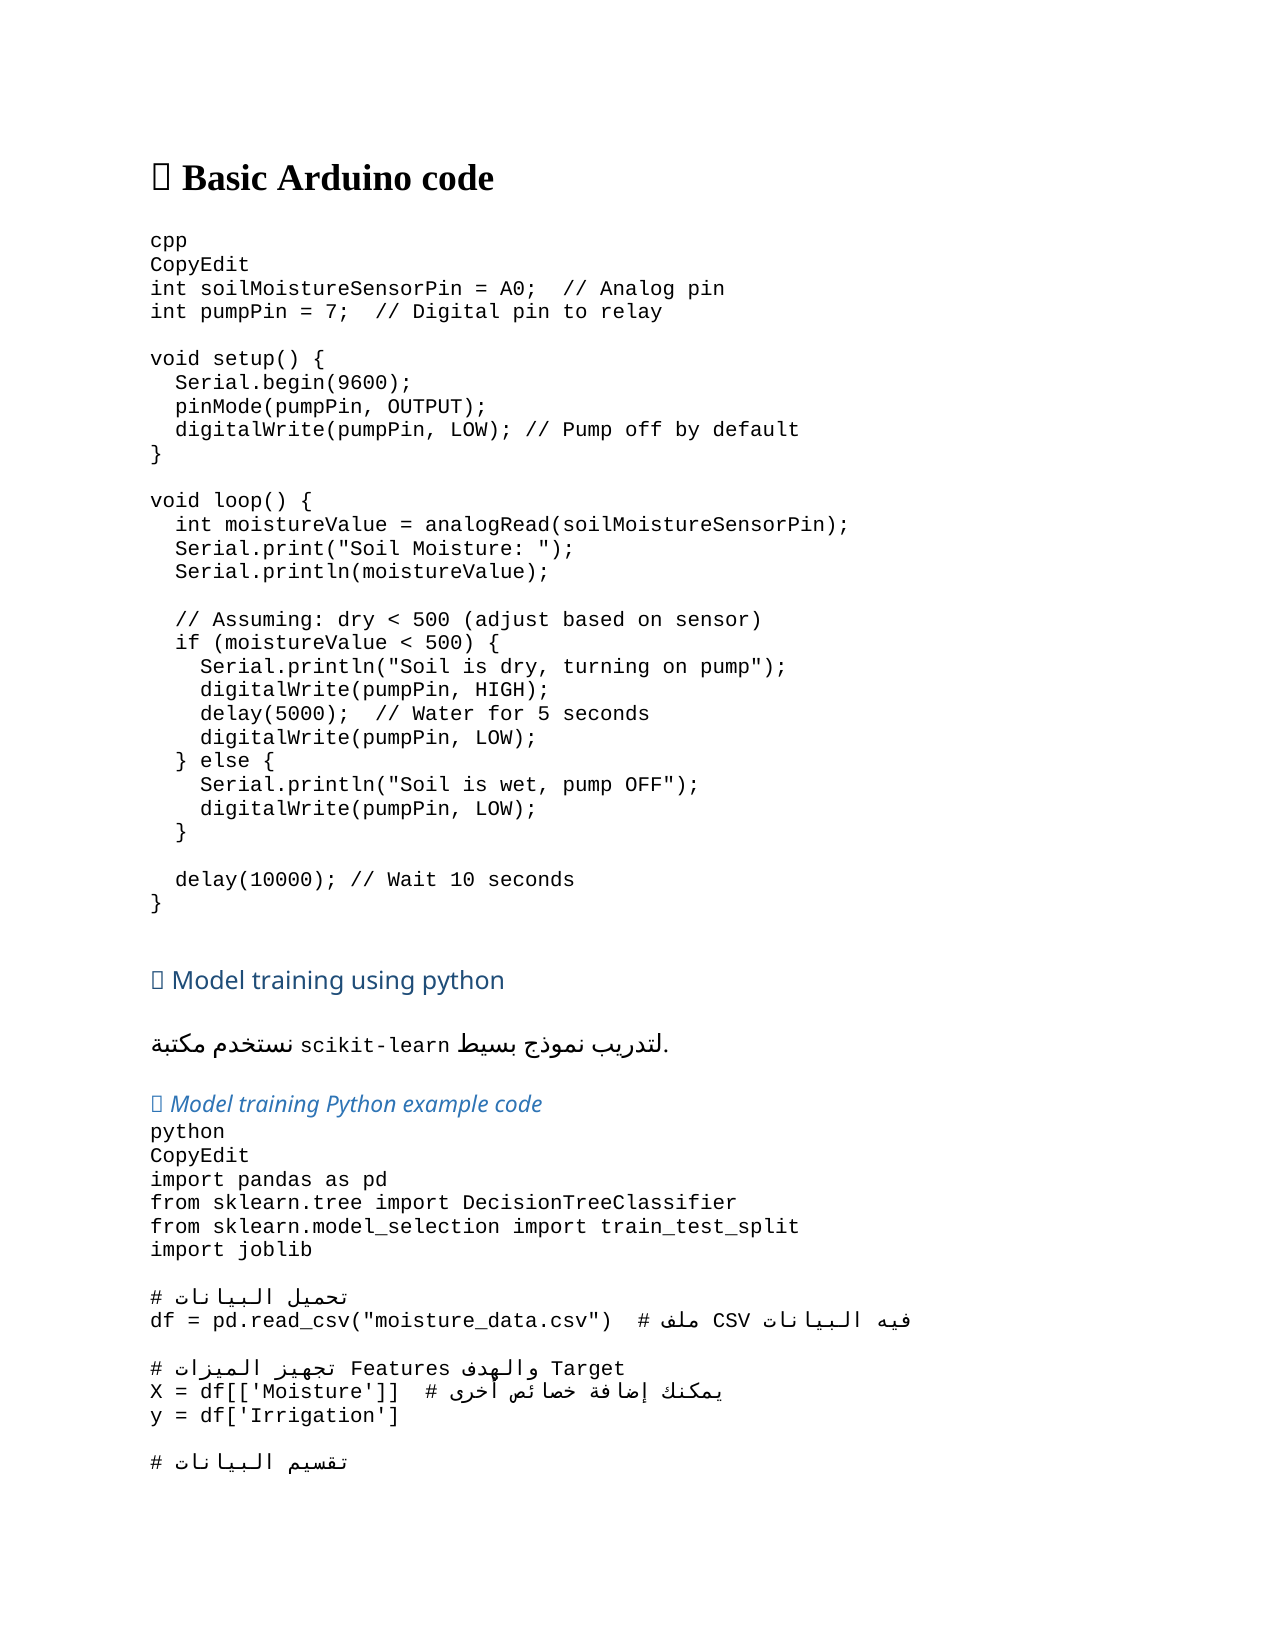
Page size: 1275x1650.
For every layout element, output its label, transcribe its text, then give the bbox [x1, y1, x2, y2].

text } else { [150, 750, 1125, 774]
text y = df['Irrigation'] [150, 1405, 1125, 1429]
text } [150, 443, 1125, 467]
text Serial.println(moistureValue); [150, 561, 1125, 585]
text void loop() { [150, 490, 1125, 514]
text df = pd.read_csv("moisture_data.csv") # ملف CSV فيه البيانات [150, 1310, 1125, 1334]
text Serial.println("Soil is wet, pump OFF"); [150, 774, 1125, 798]
text # تقسيم البيانات [150, 1452, 1125, 1476]
text int pumpPin = 7; // Digital pin to relay [150, 301, 1125, 325]
text CopyEdit [150, 254, 1125, 277]
text from sklearn.model_selection import train_test_split [150, 1216, 1125, 1239]
text if (moistureValue < 500) { [150, 632, 1125, 656]
subtitle ✅ Model training using python [150, 963, 1125, 997]
text delay(5000); // Water for 5 seconds [150, 703, 1125, 727]
text cpp [150, 230, 1125, 254]
text Serial.println("Soil is dry, turning on pump"); [150, 656, 1125, 679]
text int soilMoistureSensorPin = A0; // Analog pin [150, 277, 1125, 301]
text digitalWrite(pumpPin, HIGH); [150, 679, 1125, 703]
text digitalWrite(pumpPin, LOW); // Pump off by default [150, 419, 1125, 443]
text // Assuming: dry < 500 (adjust based on sensor) [150, 608, 1125, 632]
text } [150, 821, 1125, 845]
text import joblib [150, 1239, 1125, 1263]
text import pandas as pd [150, 1168, 1125, 1192]
text delay(10000); // Wait 10 seconds [150, 869, 1125, 892]
text CopyEdit [150, 1145, 1125, 1168]
text pinMode(pumpPin, OUTPUT); [150, 396, 1125, 419]
text ✅ Basic Arduino code [150, 150, 1125, 201]
text void setup() { [150, 348, 1125, 372]
text from sklearn.tree import DecisionTreeClassifier [150, 1192, 1125, 1216]
text Serial.begin(9600); [150, 372, 1125, 396]
text نستخدم مكتبة scikit-learn لتدريب نموذج بسيط. [150, 1029, 1125, 1058]
text # تحميل البيانات [150, 1287, 1125, 1310]
text Serial.print("Soil Moisture: "); [150, 538, 1125, 561]
text digitalWrite(pumpPin, LOW); [150, 798, 1125, 821]
text python [150, 1121, 1125, 1145]
subtitle 📌 Model training Python example code [150, 1087, 1125, 1119]
text # تجهيز الميزات Features والهدف Target [150, 1358, 1125, 1381]
text X = df[['Moisture']] # يمكنك إضافة خصائص أخرى [150, 1381, 1125, 1405]
text } [150, 892, 1125, 916]
text int moistureValue = analogRead(soilMoistureSensorPin); [150, 514, 1125, 538]
text digitalWrite(pumpPin, LOW); [150, 727, 1125, 750]
